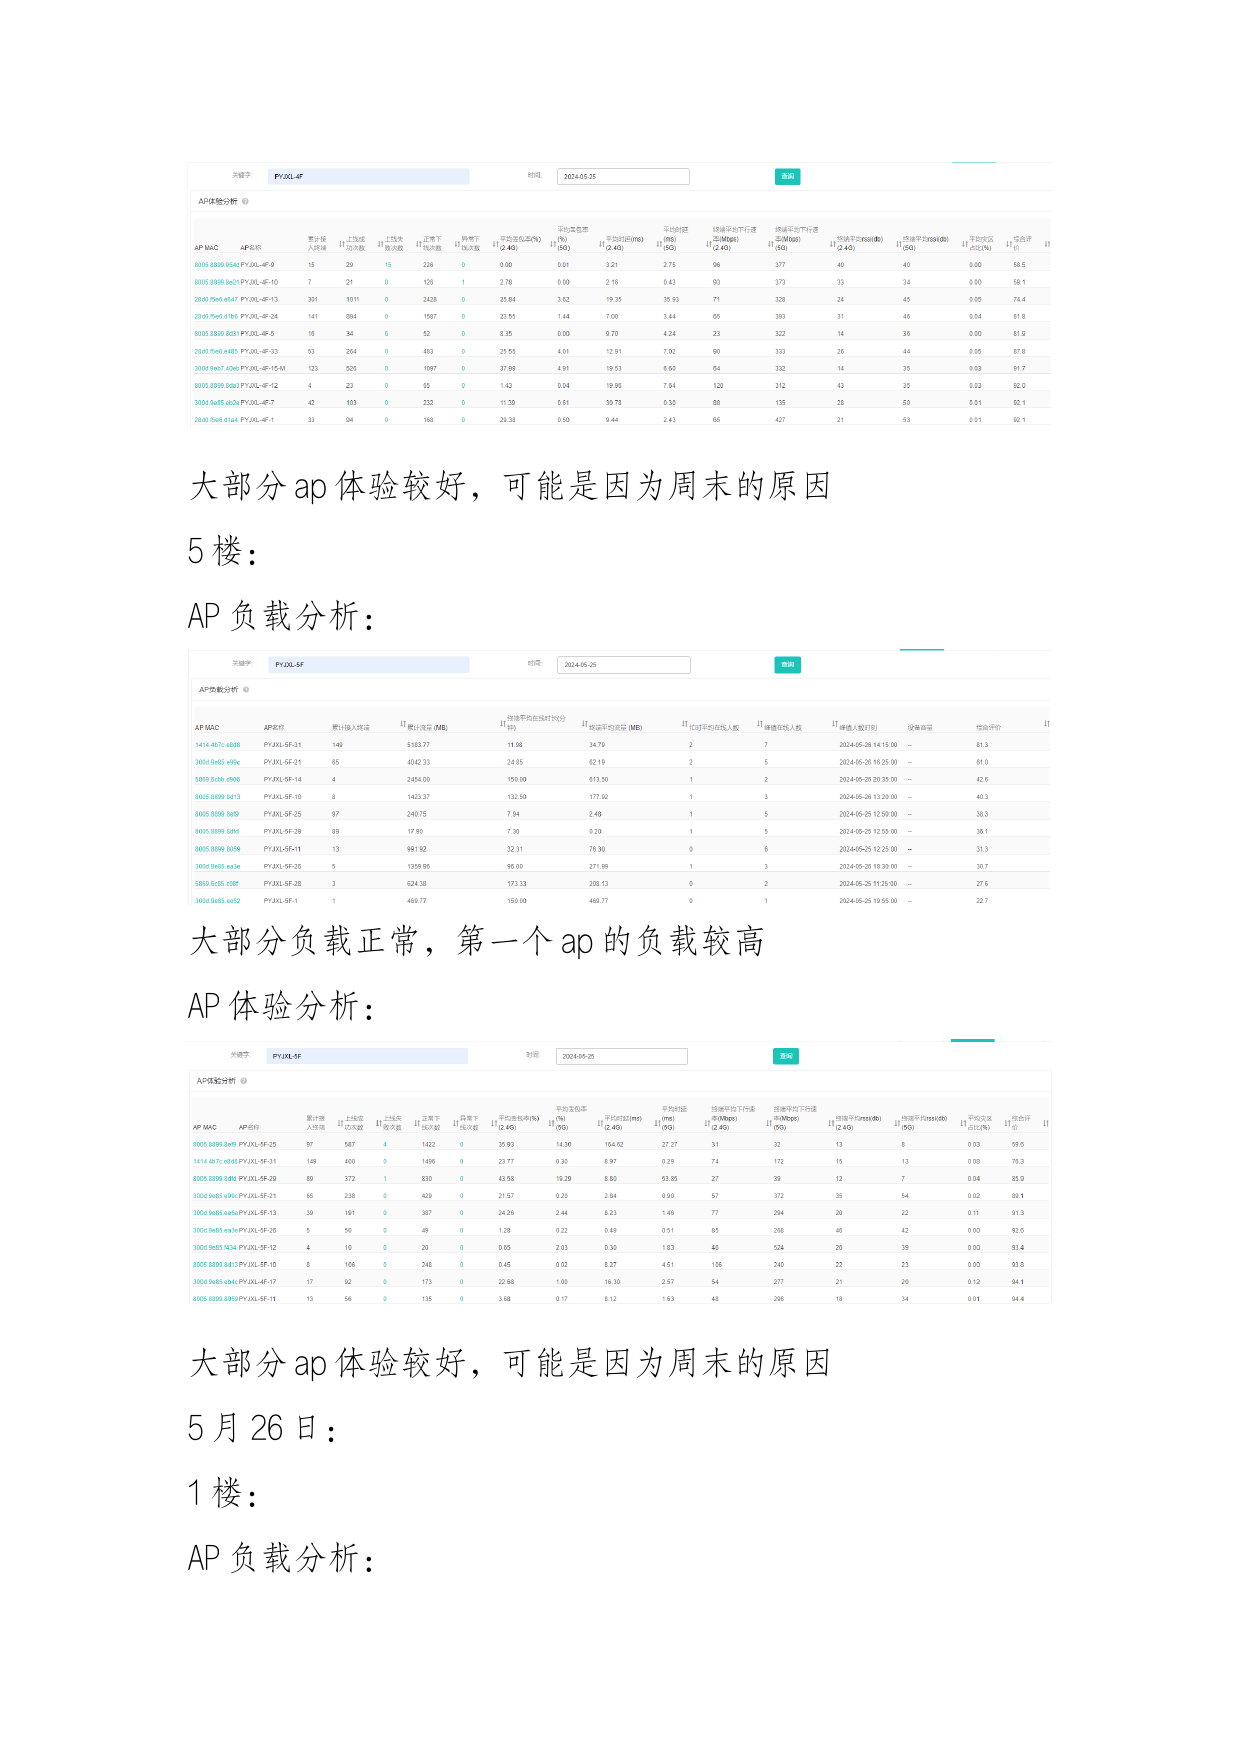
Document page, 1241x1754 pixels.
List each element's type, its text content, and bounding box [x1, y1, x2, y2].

text 5楼： [187, 519, 1053, 584]
text AP负载分析： [187, 1527, 1053, 1592]
text 大部分ap体验较好，可能是因为周末的原因 [187, 454, 1053, 519]
text 大部分ap体验较好，可能是因为周末的原因 [187, 1332, 1053, 1397]
picture [187, 649, 1051, 905]
picture [187, 1039, 1052, 1304]
text 大部分负载正常，第一个ap的负载较高 [187, 909, 1053, 974]
text AP负载分析： [187, 584, 1053, 649]
text AP体验分析： [187, 974, 1053, 1039]
text 5月26日： [187, 1397, 1053, 1462]
picture [187, 162, 1053, 427]
text 1楼： [187, 1462, 1053, 1527]
